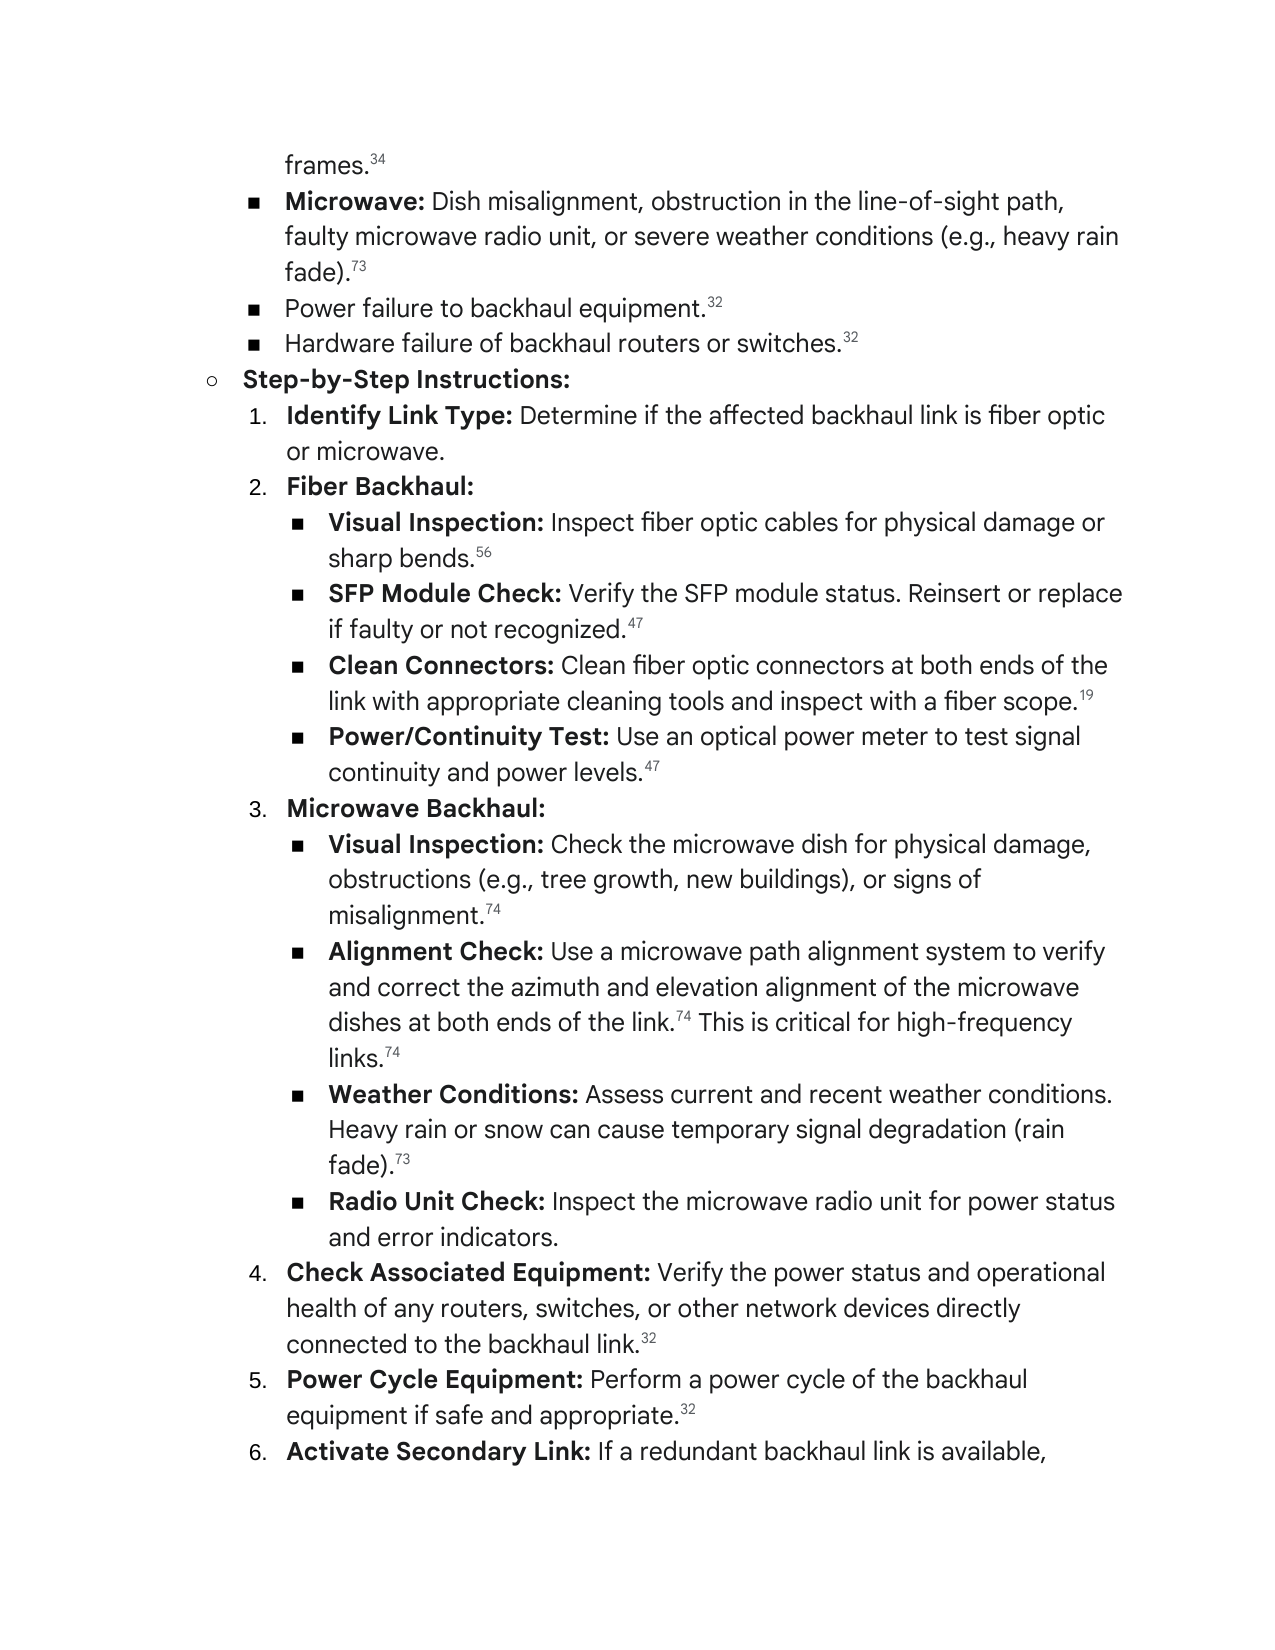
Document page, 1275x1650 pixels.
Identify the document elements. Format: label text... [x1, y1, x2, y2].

list Hardware failure of backhaul routers or switches.32 [247, 329, 1125, 360]
list Alignment Check: Use a microwave path alignment system to verify and correct the azimuth and elevation alignment of the microwave dishes at both ends of the link.74 This is critical for high-frequency links.74 [291, 936, 1125, 1074]
list Identify Link Type: Determine if the affected backhaul link is fiber optic or microwave. [248, 400, 1125, 467]
list Clean Connectors: Clean fiber optic connectors at both ends of the link with appropriate cleaning tools and inspect with a fiber scope.19 [291, 650, 1125, 717]
list Power Cycle Equipment: Perform a power cycle of the backhaul equipment if safe and appropriate.32 [248, 1365, 1125, 1432]
list Visual Inspection: Check the microwave dish for physical damage, obstructions (e.g., tree growth, new buildings), or signs of misalignment.74 [291, 829, 1125, 932]
list Microwave: Dish misalignment, obstruction in the line-of-sight path, faulty microwave radio unit, or severe weather conditions (e.g., heavy rain fade).73 [247, 186, 1125, 288]
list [247, 150, 1125, 181]
list Weather Conditions: Assess current and recent weather conditions. Heavy rain or snow can cause temporary signal degradation (rain fade).73 [291, 1079, 1125, 1182]
list Fiber Backhaul: [248, 472, 1125, 503]
list SFP Module Check: Verify the SFP module status. Reinsert or replace if faulty or not recognized.47 [291, 579, 1125, 646]
list Radio Unit Check: Inspect the microwave radio unit for power status and error indicators. [291, 1186, 1125, 1253]
list Power failure to backhaul equipment.32 [247, 293, 1125, 324]
list Visual Inspection: Inspect fiber optic cables for physical damage or sharp bends.56 [291, 507, 1125, 574]
list Check Associated Equipment: Verify the power status and operational health of any routers, switches, or other network devices directly connected to the backhaul link.32 [248, 1258, 1125, 1360]
list Step-by-Step Instructions: [205, 364, 1125, 396]
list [248, 1436, 1125, 1468]
list Microwave Backhaul: [248, 793, 1125, 824]
list Power/Continuity Test: Use an optical power meter to test signal continuity and power levels.47 [291, 722, 1125, 789]
